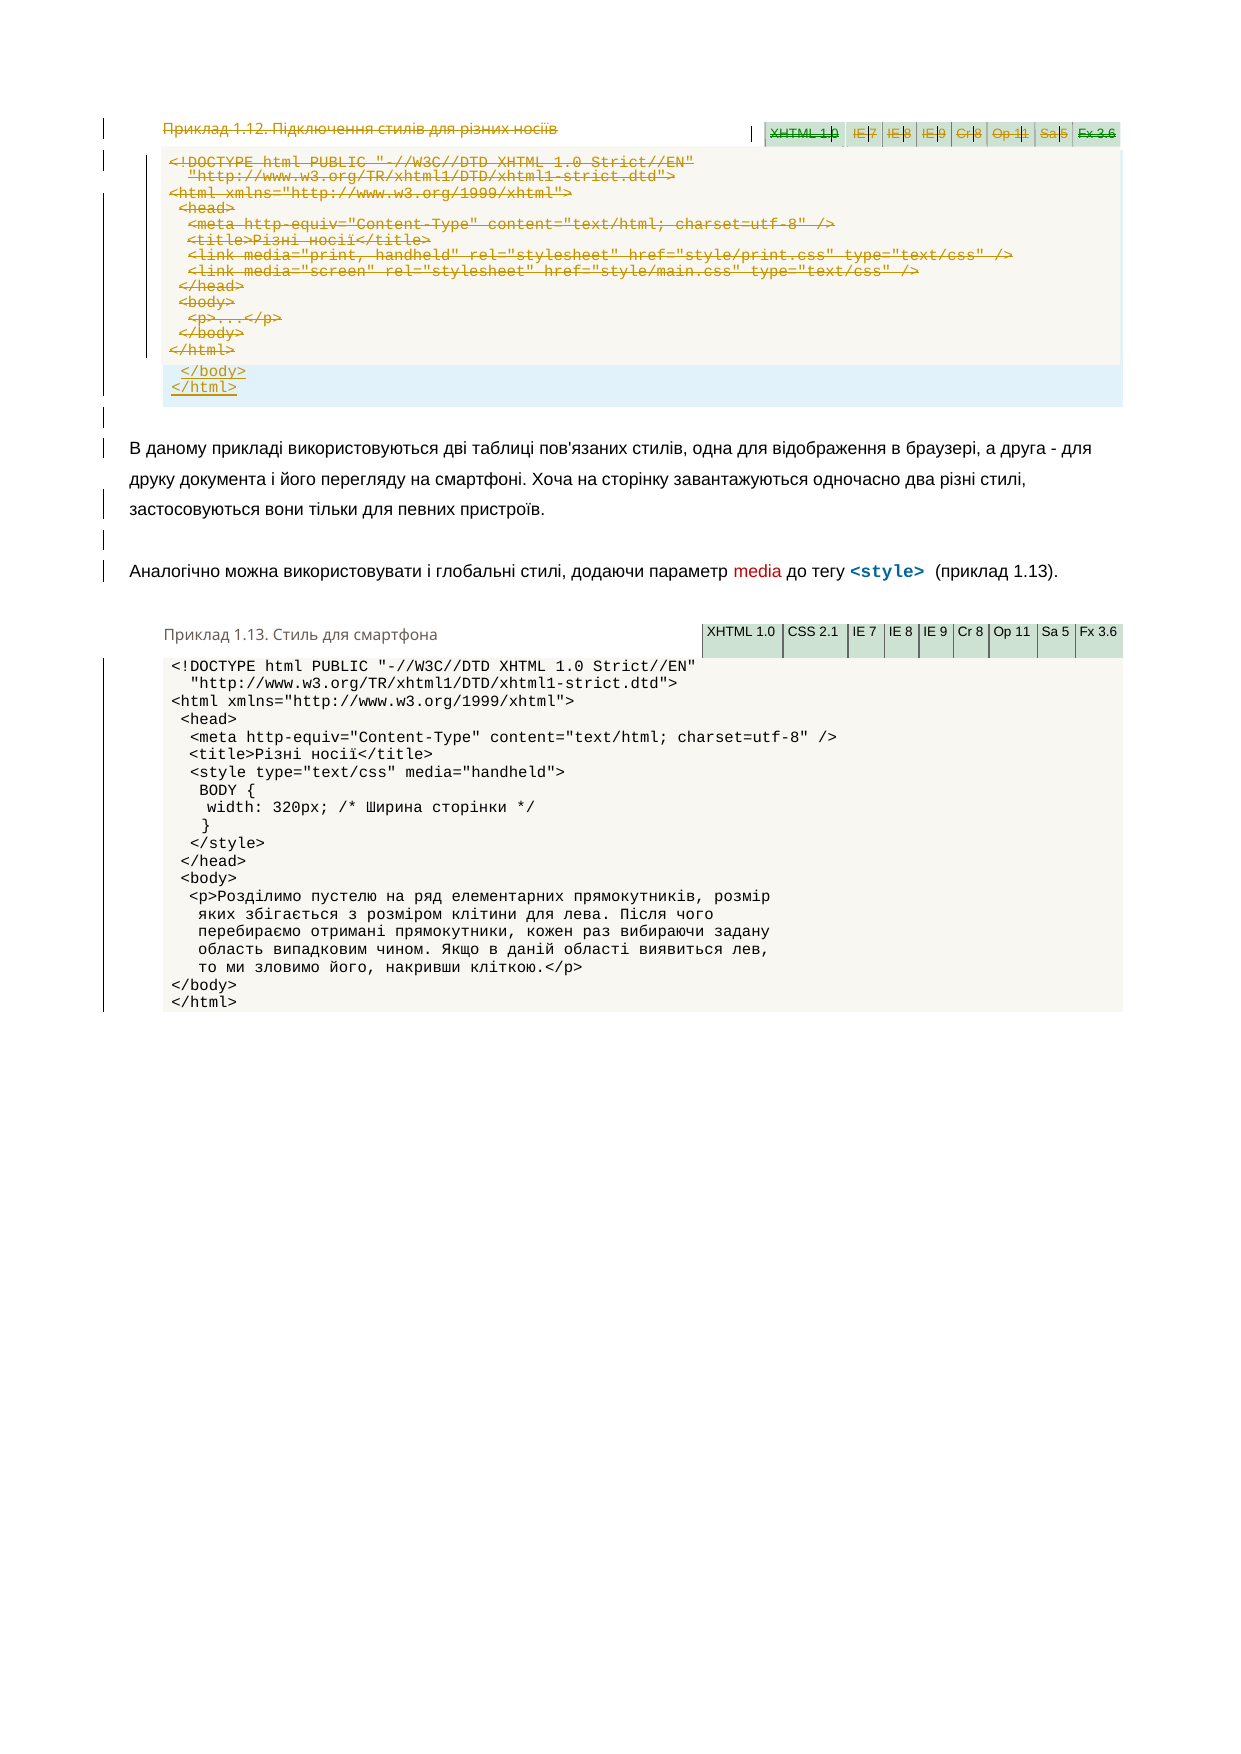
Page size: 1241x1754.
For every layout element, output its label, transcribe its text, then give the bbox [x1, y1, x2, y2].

table_header Приклад 1.13. Стиль для смартфона [163, 624, 702, 658]
text Аналогічно можна використовувати і глобальні стилі, додаючи параметр media до тегу <style> (приклад 1.13). [129, 560, 1103, 582]
table_header CSS 2.1 [784, 624, 847, 658]
table_header Sa 5 [1038, 624, 1075, 658]
table_cell <!DOCTYPE html PUBLIC "-//W3C//DTD XHTML 1.0 Strict//EN" "http://www.w3.org/TR/xhtml1/DTD/xhtml1-strict.dtd"> <html xmlns="http://www.w3.org/1999/xhtml"> <head> <meta http-equiv="Content-Type" content="text/html; charset=utf-8" /> <title>Різні носії</title> <style type="text/css" media="handheld"> BODY { width: 320px; /* Ширина сторінки */ } </style> </head> <body> <p>Розділимо пустелю на ряд елементарних прямокутників, розмір яких збігається з розміром клітини для лева. Після чого перебираємо отримані прямокутники, кожен раз вибираючи задану область випадковим чином. Якщо в даній області виявиться лев, то ми зловимо його, накривши кліткою.</p> </body> </html> [163, 658, 1123, 1012]
table_header IE 9 [920, 624, 953, 658]
table_header Cr 8 [954, 624, 988, 658]
table_header Op 11 [990, 624, 1037, 658]
table_header IE 7 [849, 624, 884, 658]
text В даному прикладі використовуються дві таблиці пов'язаних стилів, одна для відображення в браузері, а друга - для друку документа і його перегляду на смартфоні. Хоча на сторінку завантажуються одночасно два різні стилі, застосовуються вони тільки для певних пристроїв. [129, 438, 1103, 519]
table_header IE 8 [885, 624, 918, 658]
table_header XHTML 1.0 [703, 624, 782, 658]
table_header Fx 3.6 [1076, 624, 1123, 658]
